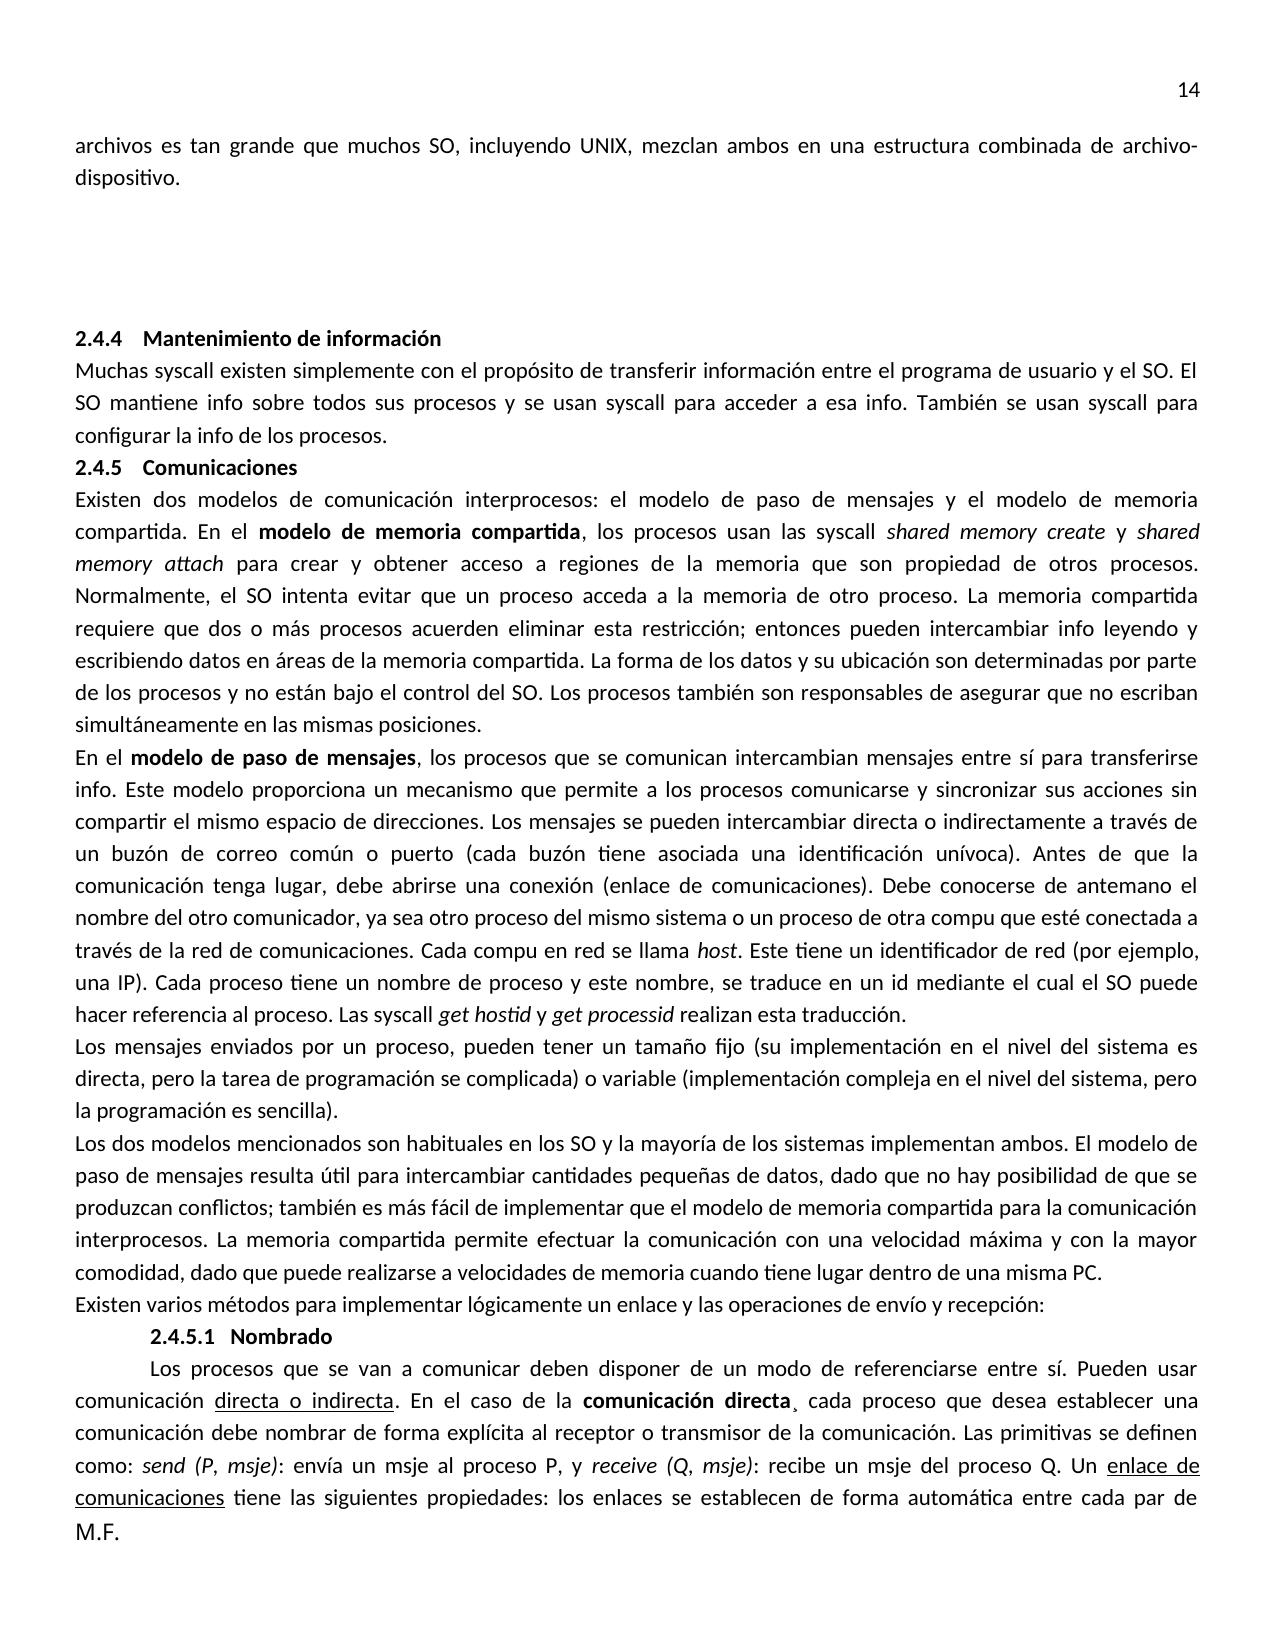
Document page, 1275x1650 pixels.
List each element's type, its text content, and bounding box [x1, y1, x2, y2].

text Existen varios métodos para implementar lógicamente un enlace y las operaciones de envío y recepción: [75, 1290, 1200, 1318]
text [75, 131, 1200, 191]
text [75, 1354, 1200, 1511]
text Los mensajes enviados por un proceso, pueden tener un tamaño fijo (su implementación en el nivel del sistema es directa, pero la tarea de programación se complicada) o variable (implementación compleja en el nivel del sistema, pero la programación es sencilla). [75, 1032, 1200, 1125]
text Muchas syscall existen simplemente con el propósito de transferir información entre el programa de usuario y el SO. El SO mantiene info sobre todos sus procesos y se usan syscall para acceder a esa info. También se usan syscall para configurar la info de los procesos. [75, 356, 1200, 449]
text Existen dos modelos de comunicación interprocesos: el modelo de paso de mensajes y el modelo de memoria compartida. En el modelo de memoria compartida, los procesos usan las syscall shared memory create y shared memory attach para crear y obtener acceso a regiones de la memoria que son propiedad de otros procesos. Normalmente, el SO intenta evitar que un proceso acceda a la memoria de otro proceso. La memoria compartida requiere que dos o más procesos acuerden eliminar esta restricción; entonces pueden intercambiar info leyendo y escribiendo datos en áreas de la memoria compartida. La forma de los datos y su ubicación son determinadas por parte de los procesos y no están bajo el control del SO. Los procesos también son responsables de asegurar que no escriban simultáneamente en las mismas posiciones. [75, 485, 1200, 738]
text 2.4.4 Mantenimiento de información [75, 324, 1200, 352]
text 2.4.5 Comunicaciones [75, 453, 1200, 481]
text 2.4.5.1 Nombrado [75, 1322, 1200, 1350]
text Los dos modelos mencionados son habituales en los SO y la mayoría de los sistemas implementan ambos. El modelo de paso de mensajes resulta útil para intercambiar cantidades pequeñas de datos, dado que no hay posibilidad de que se produzcan conflictos; también es más fácil de implementar que el modelo de memoria compartida para la comunicación interprocesos. La memoria compartida permite efectuar la comunicación con una velocidad máxima y con la mayor comodidad, dado que puede realizarse a velocidades de memoria cuando tiene lugar dentro de una misma PC. [75, 1129, 1200, 1286]
text En el modelo de paso de mensajes, los procesos que se comunican intercambian mensajes entre sí para transferirse info. Este modelo proporciona un mecanismo que permite a los procesos comunicarse y sincronizar sus acciones sin compartir el mismo espacio de direcciones. Los mensajes se pueden intercambiar directa o indirectamente a través de un buzón de correo común o puerto (cada buzón tiene asociada una identificación unívoca). Antes de que la comunicación tenga lugar, debe abrirse una conexión (enlace de comunicaciones). Debe conocerse de antemano el nombre del otro comunicador, ya sea otro proceso del mismo sistema o un proceso de otra compu que esté conectada a través de la red de comunicaciones. Cada compu en red se llama host. Este tiene un identificador de red (por ejemplo, una IP). Cada proceso tiene un nombre de proceso y este nombre, se traduce en un id mediante el cual el SO puede hacer referencia al proceso. Las syscall get hostid y get processid realizan esta traducción. [75, 743, 1200, 1028]
